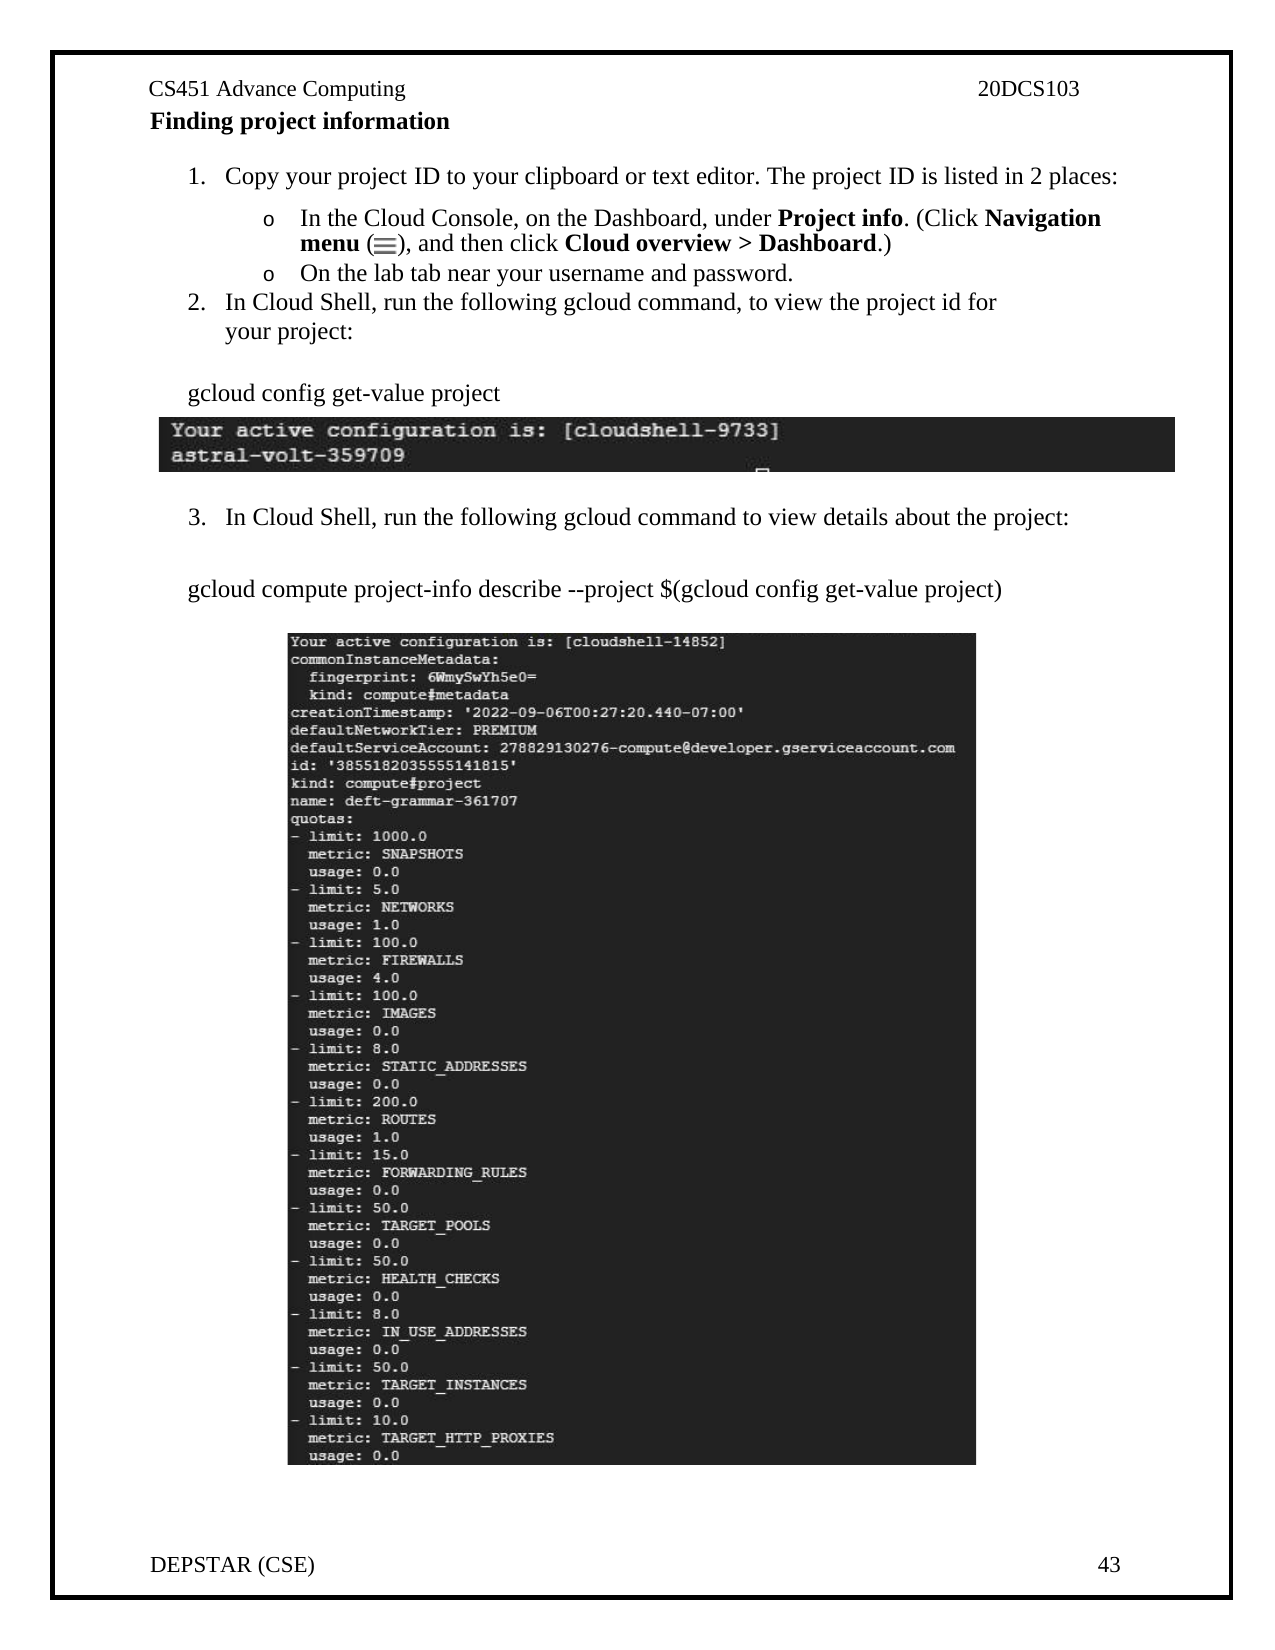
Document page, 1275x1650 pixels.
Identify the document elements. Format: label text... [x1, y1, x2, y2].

picture [287, 633, 977, 1465]
text gcloud compute project-info describe --project $(gcloud config get-value project) [187, 574, 1229, 603]
list On the lab tab near your username and password. [262, 258, 1229, 287]
list Copy your project ID to your clipboard or text editor. The project ID is listed in 2 places: [187, 161, 1229, 190]
picture [158, 417, 1175, 472]
list In Cloud Shell, run the following gcloud command to view details about the project: [188, 502, 1229, 531]
subtitle Finding project information [150, 106, 1229, 135]
text gcloud config get-value project [187, 378, 1229, 407]
list In the Cloud Console, on the Dashboard, under Project info. (Click Navigation menu ( ), and then click Cloud overview > Dashboard.) [262, 205, 1102, 256]
list In Cloud Shell, run the following gcloud command, to view the project id for your project: [187, 287, 1045, 344]
